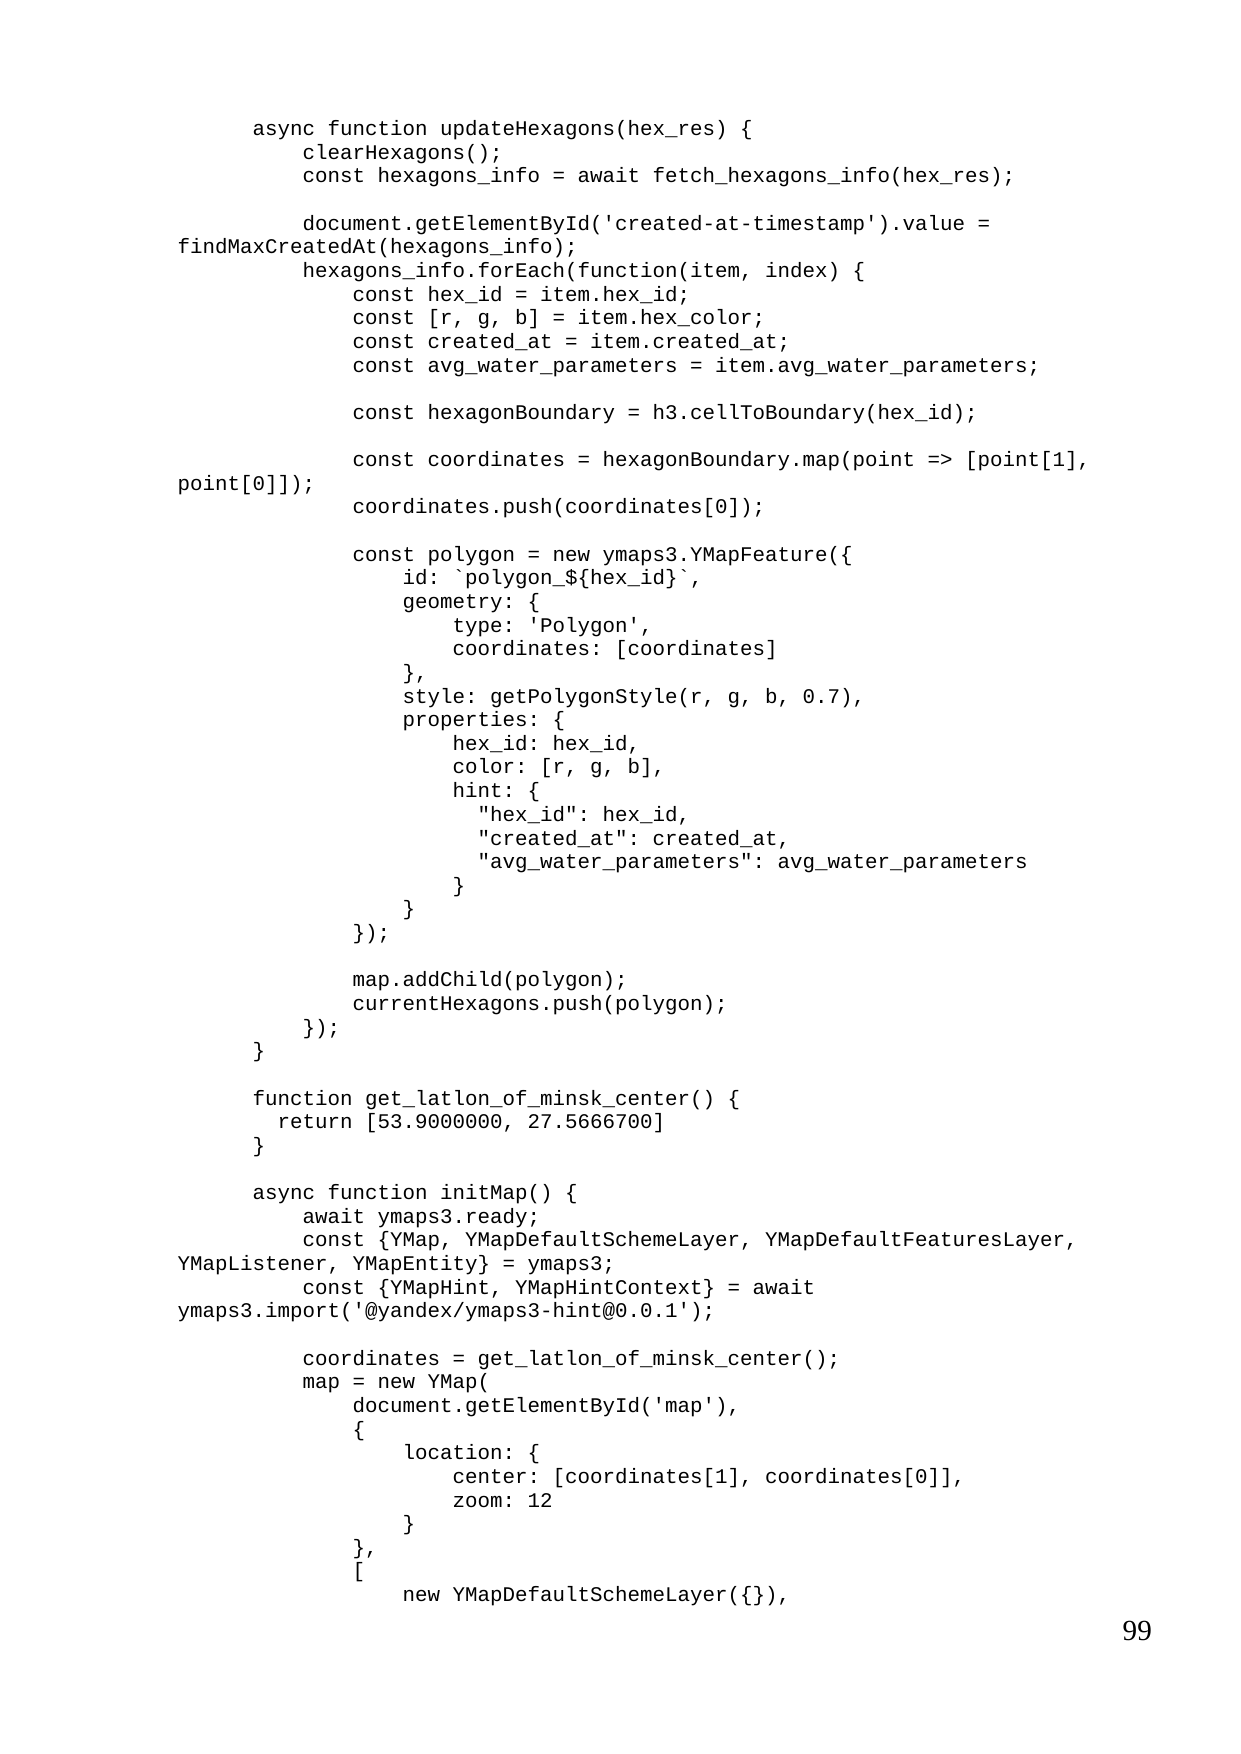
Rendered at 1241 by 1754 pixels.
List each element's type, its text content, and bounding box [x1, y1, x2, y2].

text coordinates: [coordinates] [177, 638, 1152, 662]
text } [177, 1040, 1152, 1064]
text hexagons_info.forEach(function(item, index) { [177, 260, 1152, 284]
text } [177, 1135, 1152, 1158]
text properties: { [177, 709, 1152, 733]
text const [r, g, b] = item.hex_color; [177, 307, 1152, 331]
text zoom: 12 [177, 1489, 1152, 1513]
text } [177, 875, 1152, 898]
text { [177, 1419, 1152, 1442]
text } [177, 898, 1152, 922]
text "avg_water_parameters": avg_water_parameters [177, 851, 1152, 875]
text geometry: { [177, 591, 1152, 615]
text }); [177, 922, 1152, 946]
text map = new YMap( [177, 1371, 1152, 1395]
text clearHexagons(); [177, 142, 1152, 165]
text map.addChild(polygon); [177, 969, 1152, 993]
text function get_latlon_of_minsk_center() { [177, 1088, 1152, 1111]
text "hex_id": hex_id, [177, 804, 1152, 827]
text const {YMap, YMapDefaultSchemeLayer, YMapDefaultFeaturesLayer, YMapListener, YMapEntity} = ymaps3; [177, 1229, 1152, 1277]
text const {YMapHint, YMapHintContext} = await ymaps3.import('@yandex/ymaps3-hint@0.0.1'); [177, 1277, 1152, 1324]
text const hexagonBoundary = h3.cellToBoundary(hex_id); [177, 402, 1152, 426]
text }, [177, 1537, 1152, 1561]
text location: { [177, 1442, 1152, 1466]
text coordinates = get_latlon_of_minsk_center(); [177, 1348, 1152, 1371]
text style: getPolygonStyle(r, g, b, 0.7), [177, 686, 1152, 709]
text }, [177, 662, 1152, 686]
text const polygon = new ymaps3.YMapFeature({ [177, 544, 1152, 567]
text new YMapDefaultSchemeLayer({}), [177, 1584, 1152, 1608]
text document.getElementById('map'), [177, 1395, 1152, 1419]
text type: 'Polygon', [177, 615, 1152, 638]
text const created_at = item.created_at; [177, 331, 1152, 354]
text const hex_id = item.hex_id; [177, 284, 1152, 307]
text hex_id: hex_id, [177, 733, 1152, 757]
text "created_at": created_at, [177, 827, 1152, 851]
text const hexagons_info = await fetch_hexagons_info(hex_res); [177, 165, 1152, 189]
text currentHexagons.push(polygon); [177, 993, 1152, 1017]
text async function initMap() { [177, 1182, 1152, 1206]
text document.getElementById('created-at-timestamp').value = findMaxCreatedAt(hexagons_info); [177, 213, 1152, 260]
text }); [177, 1017, 1152, 1040]
text color: [r, g, b], [177, 757, 1152, 780]
text id: `polygon_${hex_id}`, [177, 567, 1152, 591]
text async function updateHexagons(hex_res) { [177, 118, 1152, 142]
text [ [177, 1561, 1152, 1584]
text hint: { [177, 780, 1152, 804]
text await ymaps3.ready; [177, 1206, 1152, 1229]
text return [53.9000000, 27.5666700] [177, 1111, 1152, 1135]
text center: [coordinates[1], coordinates[0]], [177, 1466, 1152, 1489]
text const avg_water_parameters = item.avg_water_parameters; [177, 354, 1152, 378]
text coordinates.push(coordinates[0]); [177, 496, 1152, 520]
text } [177, 1513, 1152, 1537]
text const coordinates = hexagonBoundary.map(point => [point[1], point[0]]); [177, 449, 1152, 496]
